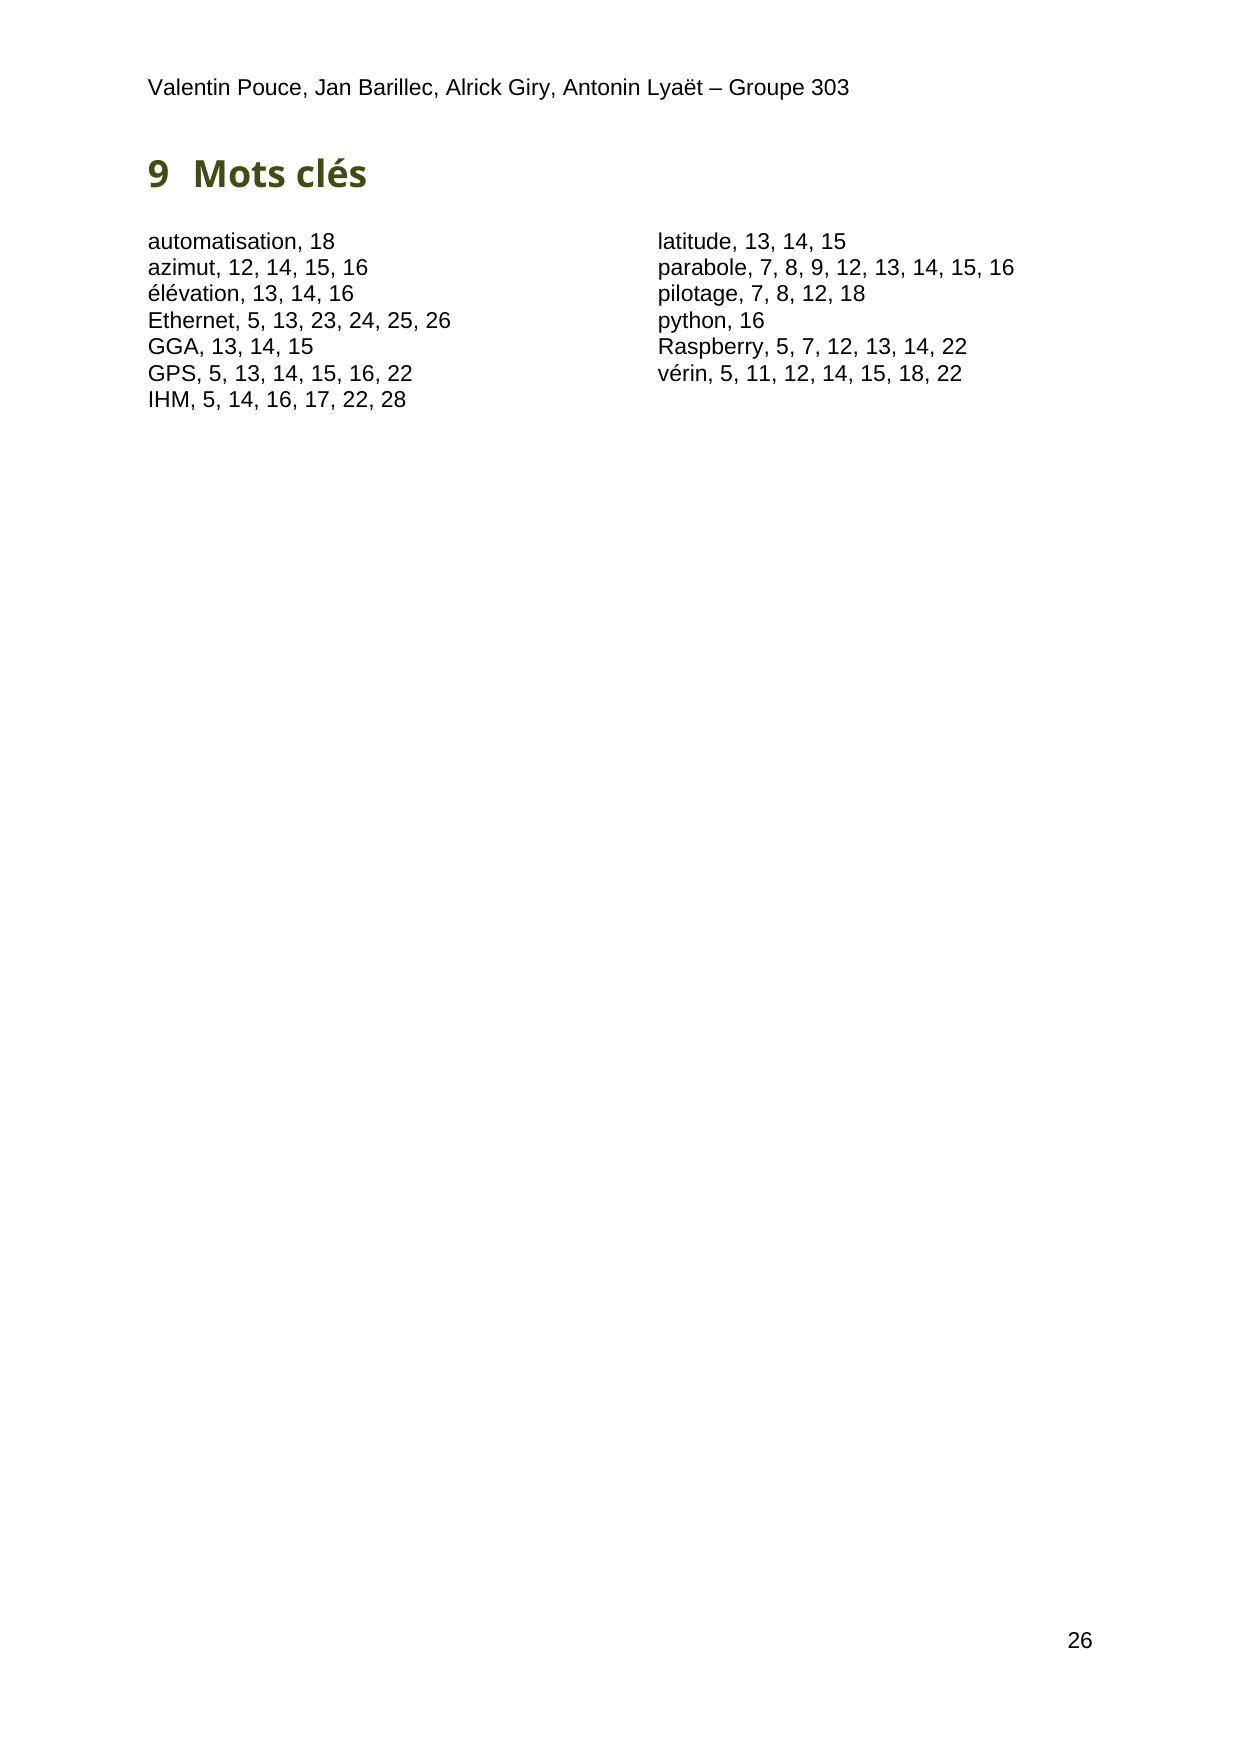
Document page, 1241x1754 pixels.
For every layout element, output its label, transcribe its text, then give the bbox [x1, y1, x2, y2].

text vérin, 5, 11, 12, 14, 15, 18, 22 [658, 359, 1093, 386]
text Raspberry, 5, 7, 12, 13, 14, 22 [658, 333, 1093, 359]
text azimut, 12, 14, 15, 16 [148, 254, 583, 280]
text Ethernet, 5, 13, 23, 24, 25, 26 [148, 307, 583, 333]
text élévation, 13, 14, 16 [148, 280, 583, 307]
text latitude, 13, 14, 15 [658, 228, 1093, 254]
text GPS, 5, 13, 14, 15, 16, 22 [148, 359, 583, 386]
text parabole, 7, 8, 9, 12, 13, 14, 15, 16 [658, 254, 1093, 280]
text automatisation, 18 [148, 228, 583, 254]
subtitle Mots clés [148, 148, 1093, 199]
text GGA, 13, 14, 15 [148, 333, 583, 359]
text pilotage, 7, 8, 12, 18 [658, 280, 1093, 307]
text python, 16 [658, 307, 1093, 333]
text IHM, 5, 14, 16, 17, 22, 28 [148, 386, 583, 412]
